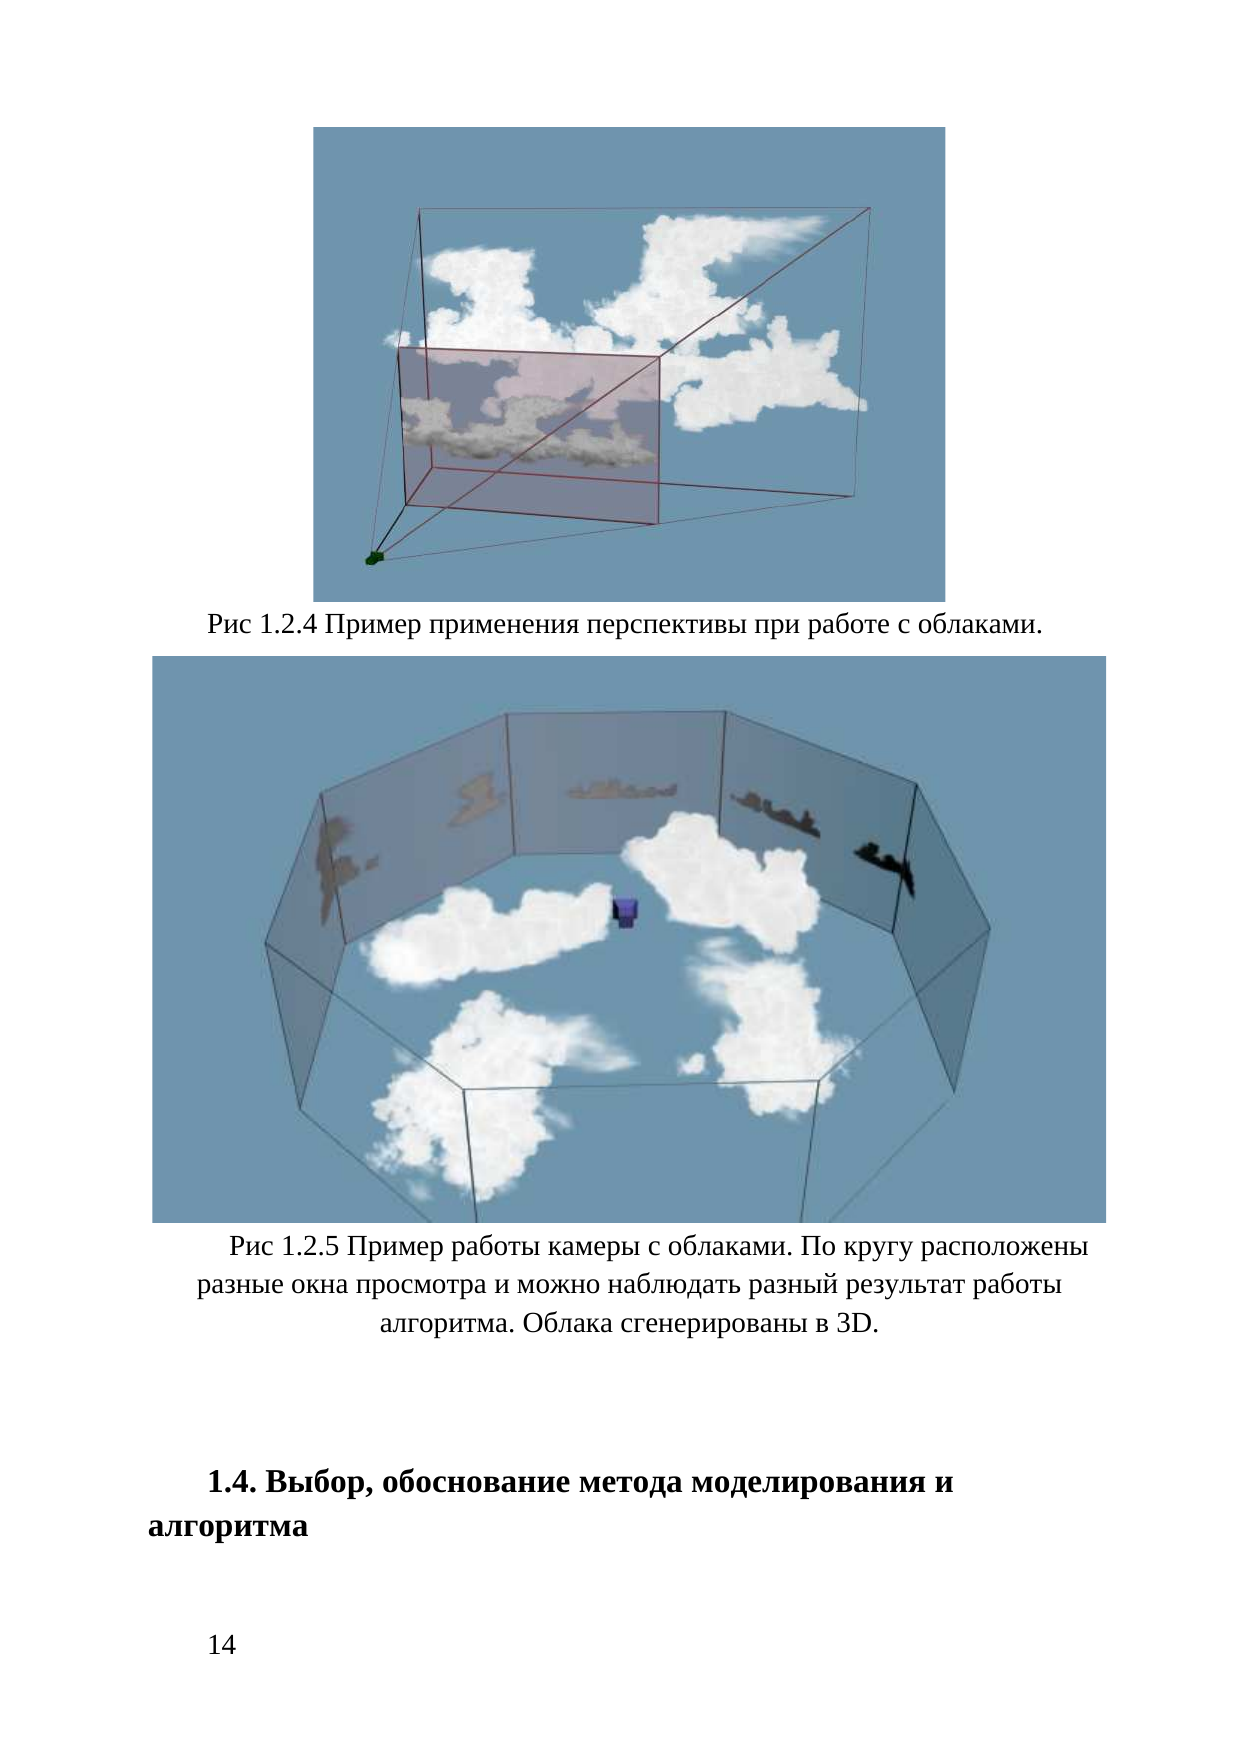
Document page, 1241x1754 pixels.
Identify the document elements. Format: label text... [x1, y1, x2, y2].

table_cell Рис 1.2.5 Пример работы камеры с облаками. По кругу расположены разные окна просмотра и можно наблюдать разный результат работы алгоритма. Облака сгенерированы в 3D. [142, 651, 1117, 1349]
picture [313, 127, 946, 602]
picture [152, 656, 1107, 1223]
subtitle 1.4. Выбор, обоснование метода моделирования и алгоритма [148, 1462, 1122, 1544]
table_header Рис 1.2.4 Пример применения перспективы при работе с облаками. [142, 114, 1117, 651]
